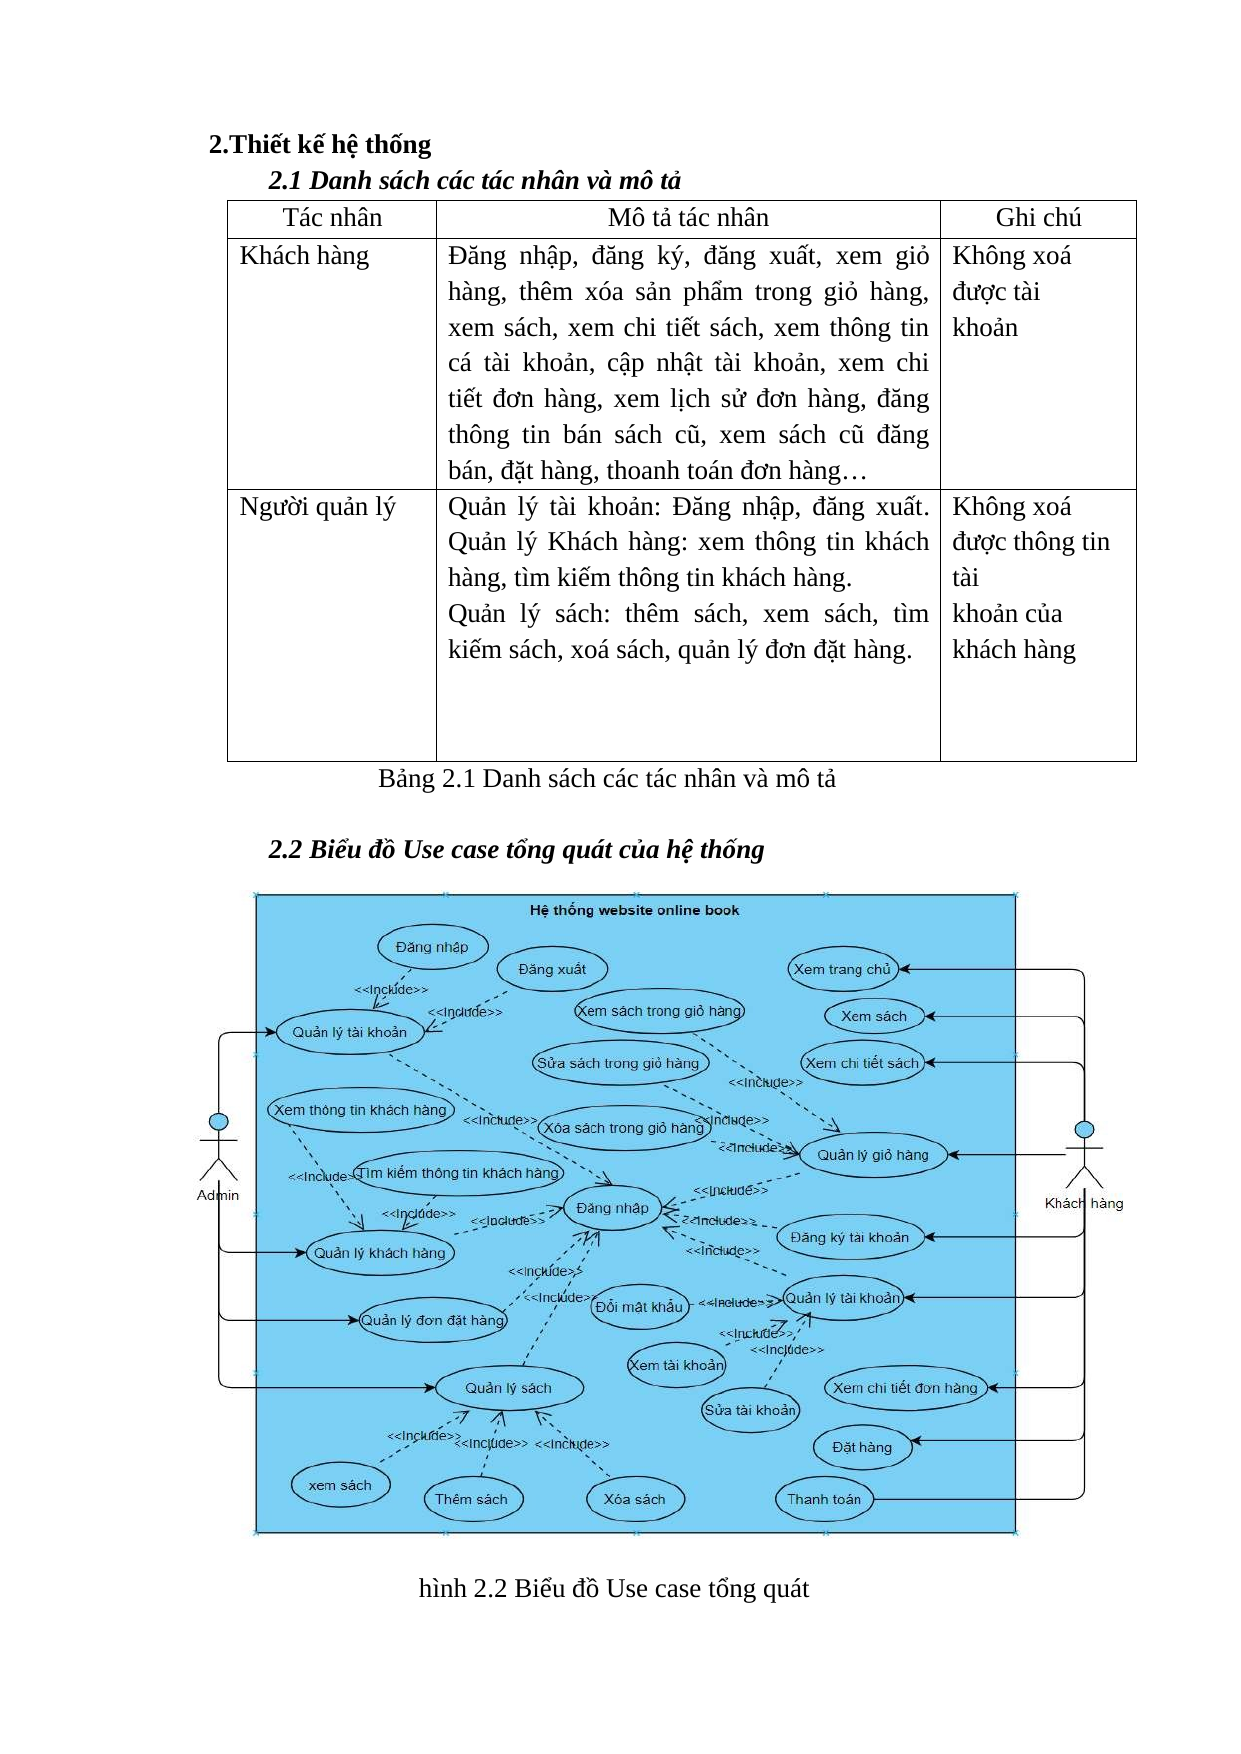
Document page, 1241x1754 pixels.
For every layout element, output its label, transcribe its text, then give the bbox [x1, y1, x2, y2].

table_cell Người quản lý [228, 490, 436, 761]
text hình 2.2 Biểu đồ Use case tổng quát [215, 1539, 1014, 1603]
table_cell Không xoá được tài khoản [941, 239, 1136, 489]
table_cell Đăng nhập, đăng ký, đăng xuất, xem giỏ hàng, thêm xóa sản phẩm trong giỏ hàng, xem sách, xem chi tiết sách, xem thông tin cá tài khoản, cập nhật tài khoản, xem chi tiết đơn hàng, xem lịch sử đơn hàng, đăng thông tin bán sách cũ, xem sách cũ đăng bán, đặt hàng, thoanh toán đơn hàng… [437, 239, 940, 489]
table_header Tác nhân [228, 201, 436, 238]
subtitle 2.2 Biểu đồ Use case tổng quát của hệ thống [268, 834, 1092, 865]
subtitle 2.Thiết kế hệ thống [208, 128, 1092, 159]
table_cell Không xoá được thông tin tài khoản của khách hàng [941, 490, 1136, 761]
table_header Ghi chú [941, 201, 1136, 238]
text Bảng 2.1 Danh sách các tác nhân và mô tả [201, 762, 1014, 793]
picture [193, 890, 1124, 1539]
subtitle 2.1 Danh sách các tác nhân và mô tả [268, 164, 1092, 195]
table_header Mô tả tác nhân [437, 201, 940, 238]
table_cell Quản lý tài khoản: Đăng nhập, đăng xuất. Quản lý Khách hàng: xem thông tin khách hàng, tìm kiếm thông tin khách hàng. Quản lý sách: thêm sách, xem sách, tìm kiếm sách, xoá sách, quản lý đơn đặt hàng. [437, 490, 940, 761]
table_cell Khách hàng [228, 239, 436, 489]
